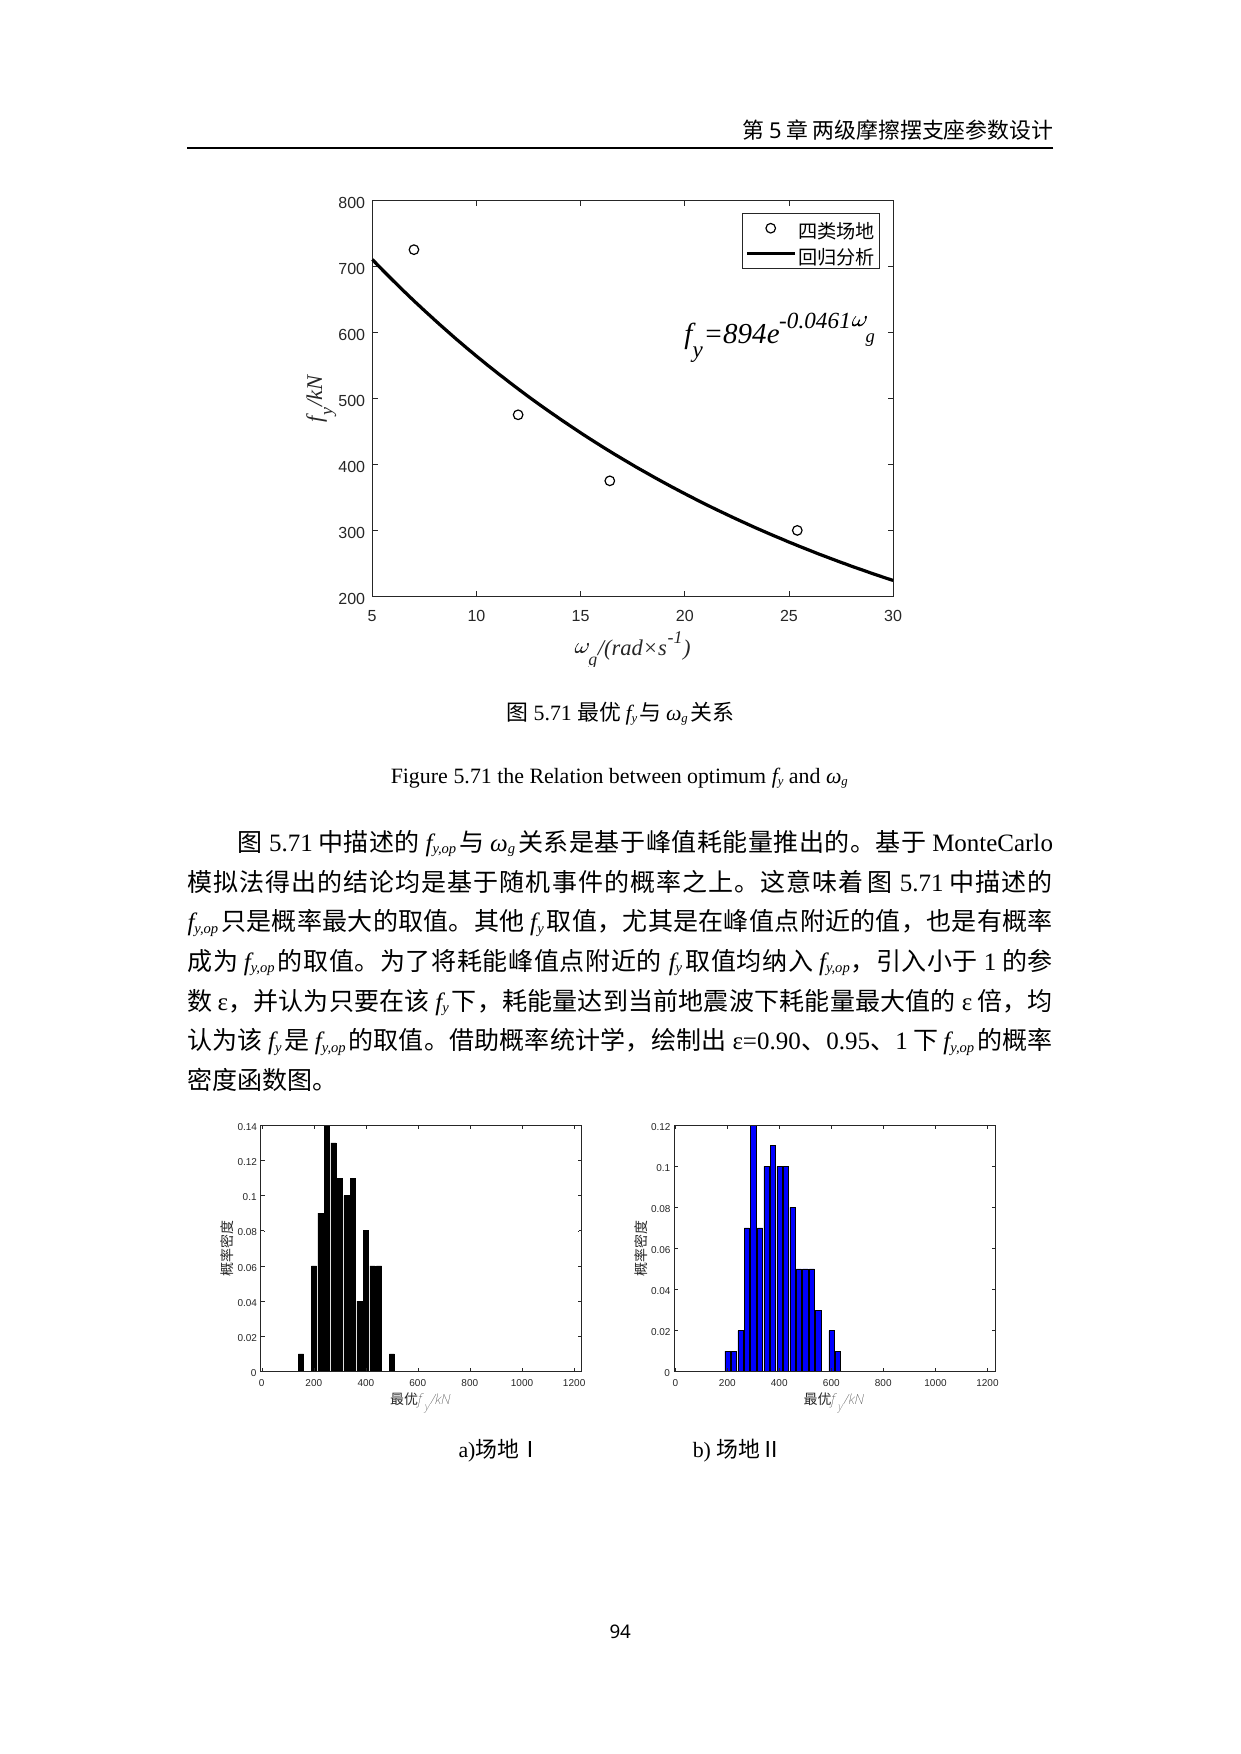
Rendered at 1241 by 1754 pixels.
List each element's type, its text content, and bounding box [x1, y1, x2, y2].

text a)场地Ⅰ b) 场地Ⅱ [187, 1428, 1053, 1468]
